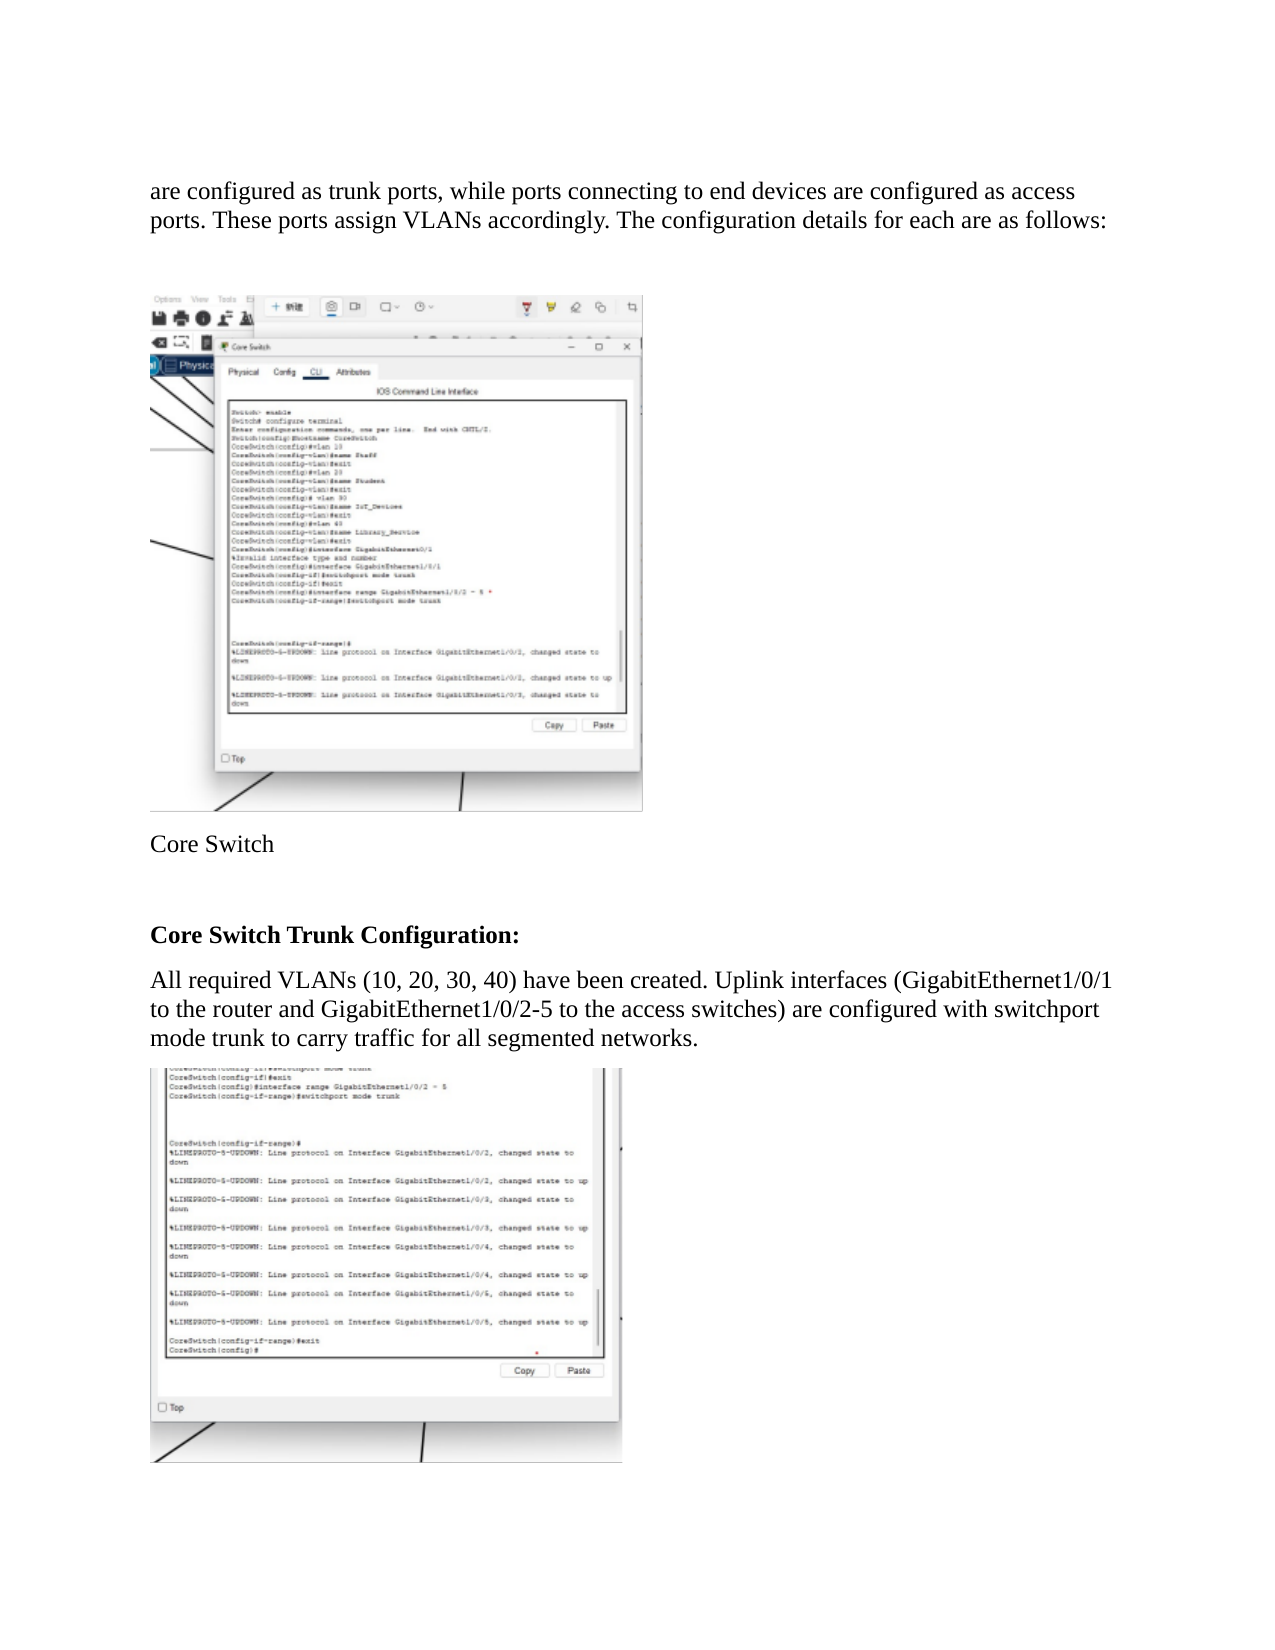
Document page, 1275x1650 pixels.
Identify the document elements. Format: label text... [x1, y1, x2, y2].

picture [150, 295, 644, 813]
text Core Switch Trunk Configuration: [150, 920, 1125, 948]
text All required VLANs (10, 20, 30, 40) have been created. Uplink interfaces (GigabitEthernet1/0/1 to the router and GigabitEthernet1/0/2-5 to the access switches) are configured with switchport mode trunk to carry traffic for all segmented networks. [150, 965, 1125, 1051]
text Core Switch [150, 829, 1125, 858]
picture [150, 1068, 623, 1464]
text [150, 176, 1125, 233]
